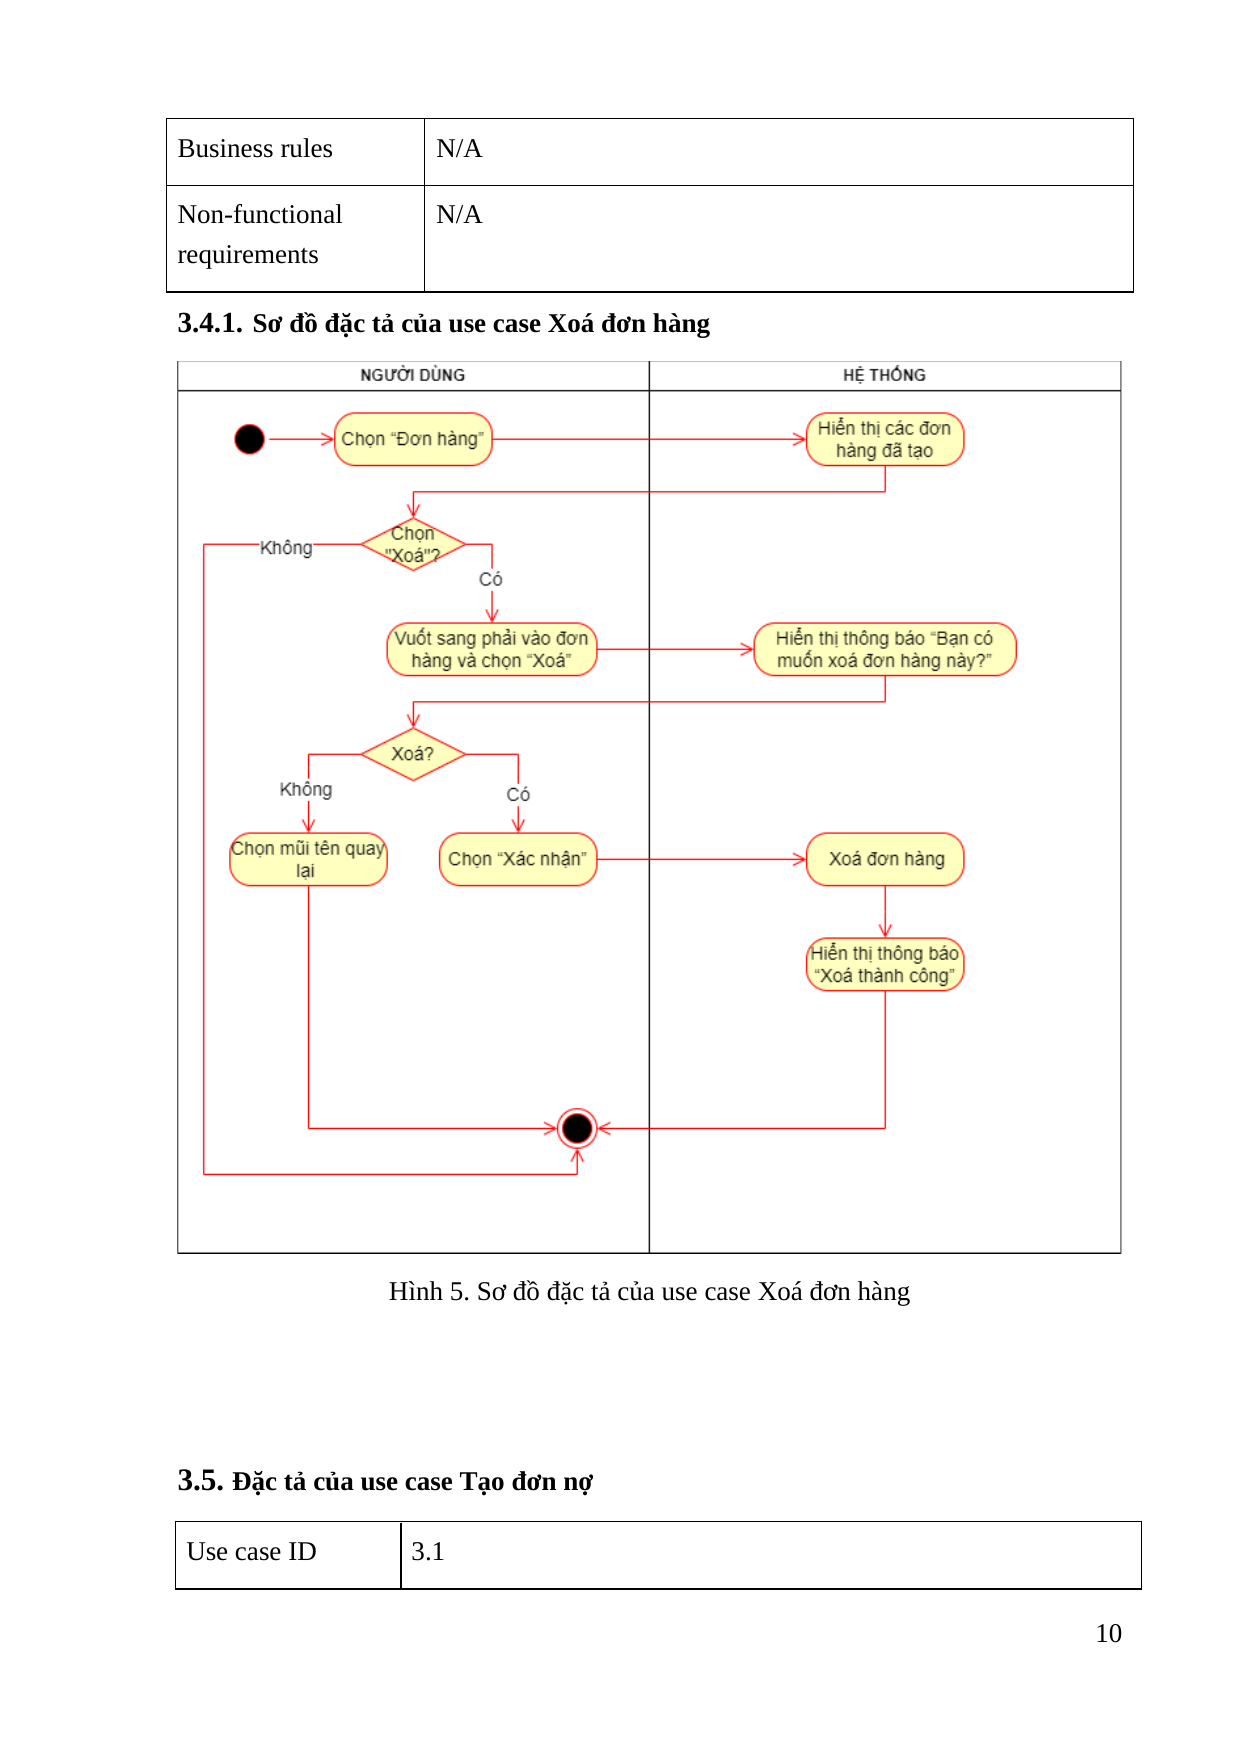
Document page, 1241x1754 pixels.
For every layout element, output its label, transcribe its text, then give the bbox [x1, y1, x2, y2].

subtitle Sơ đồ đặc tả của use case Xoá đơn hàng [177, 305, 1122, 338]
text Hình 5. Sơ đồ đặc tả của use case Xoá đơn hàng [177, 1275, 1122, 1306]
table_header Use case ID [176, 1522, 401, 1588]
table_cell N/A [425, 119, 1133, 184]
table_cell Non-functional requirements [167, 186, 424, 291]
table_cell Business rules [167, 119, 424, 184]
table_header 3.1 [402, 1522, 1141, 1588]
subtitle Đặc tả của use case Tạo đơn nợ [177, 1462, 1122, 1498]
table_cell N/A [425, 186, 1133, 291]
picture [177, 361, 1122, 1254]
